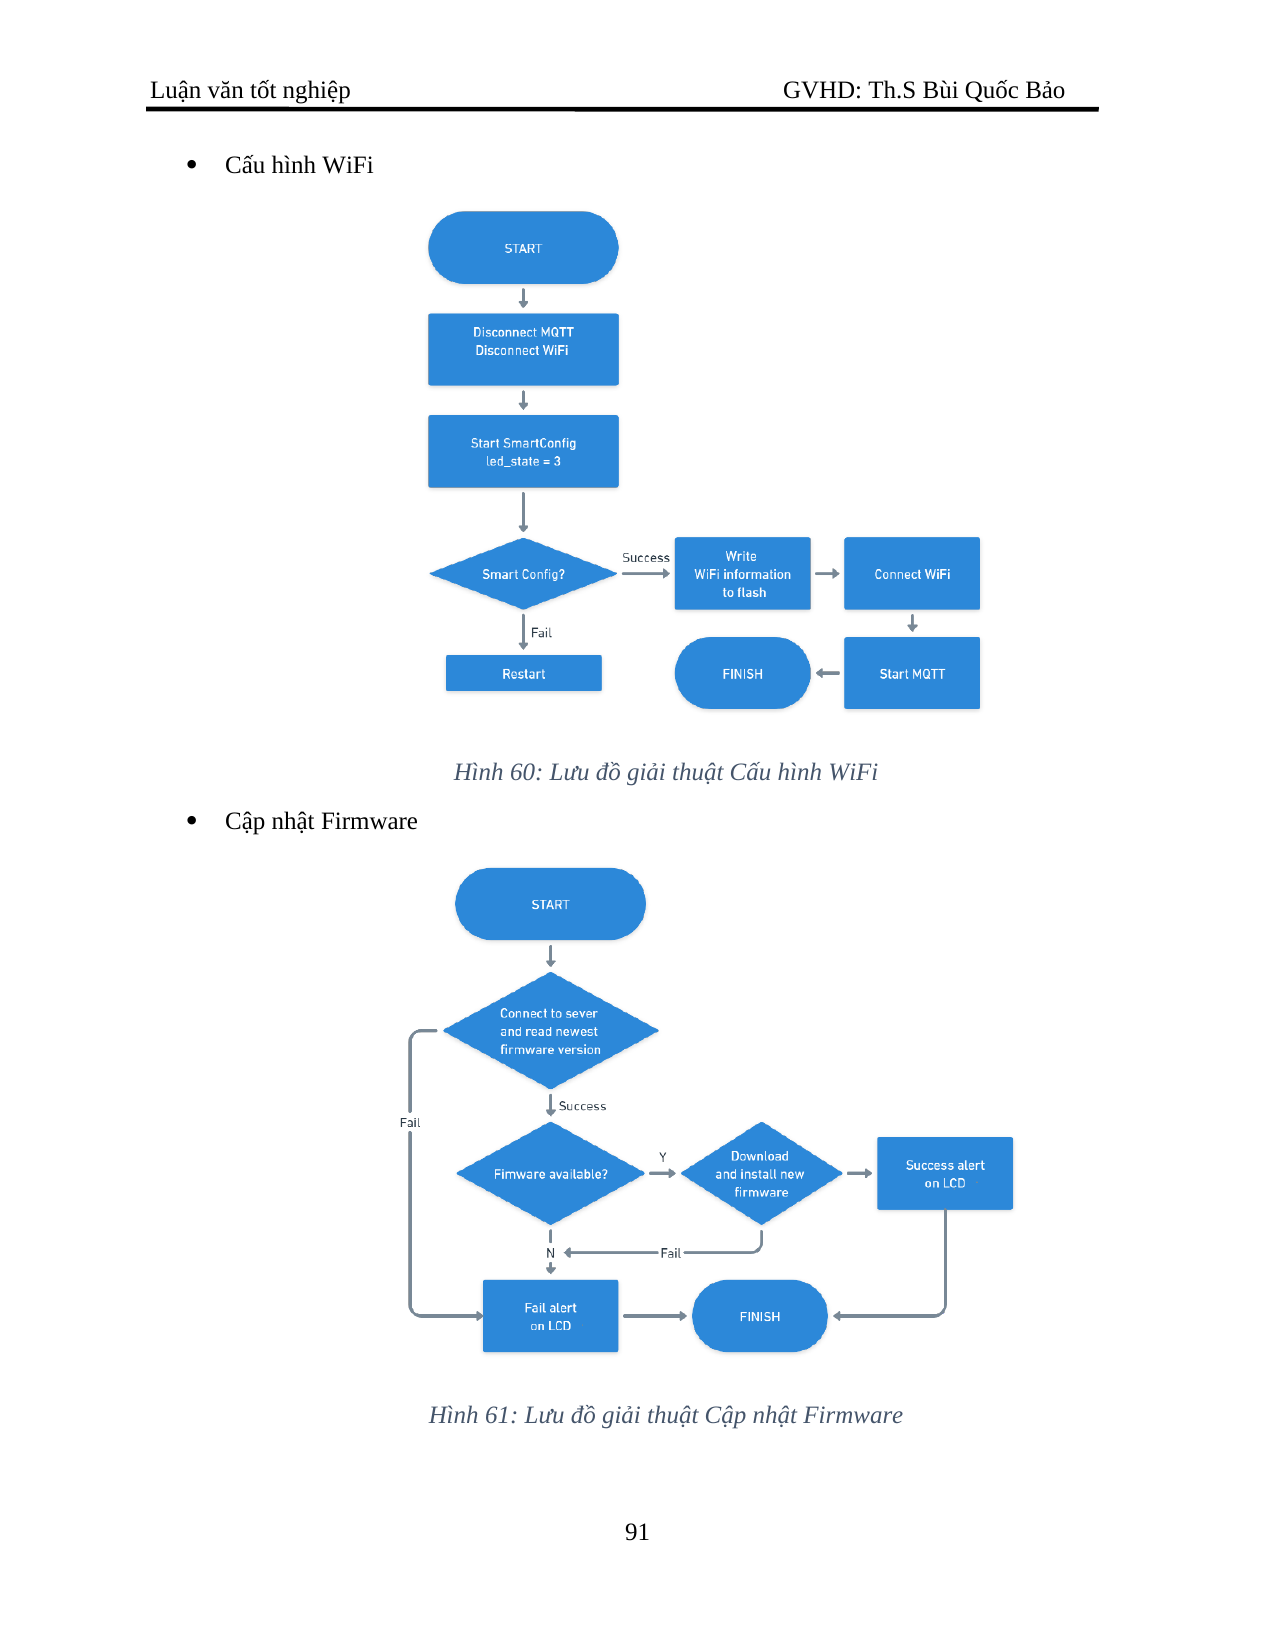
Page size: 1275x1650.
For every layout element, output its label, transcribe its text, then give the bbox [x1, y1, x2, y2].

picture [378, 849, 1031, 1370]
list Cấu hình WiFi [187, 150, 1184, 179]
list Cập nhật Firmware [187, 806, 1184, 835]
picture [410, 193, 998, 727]
